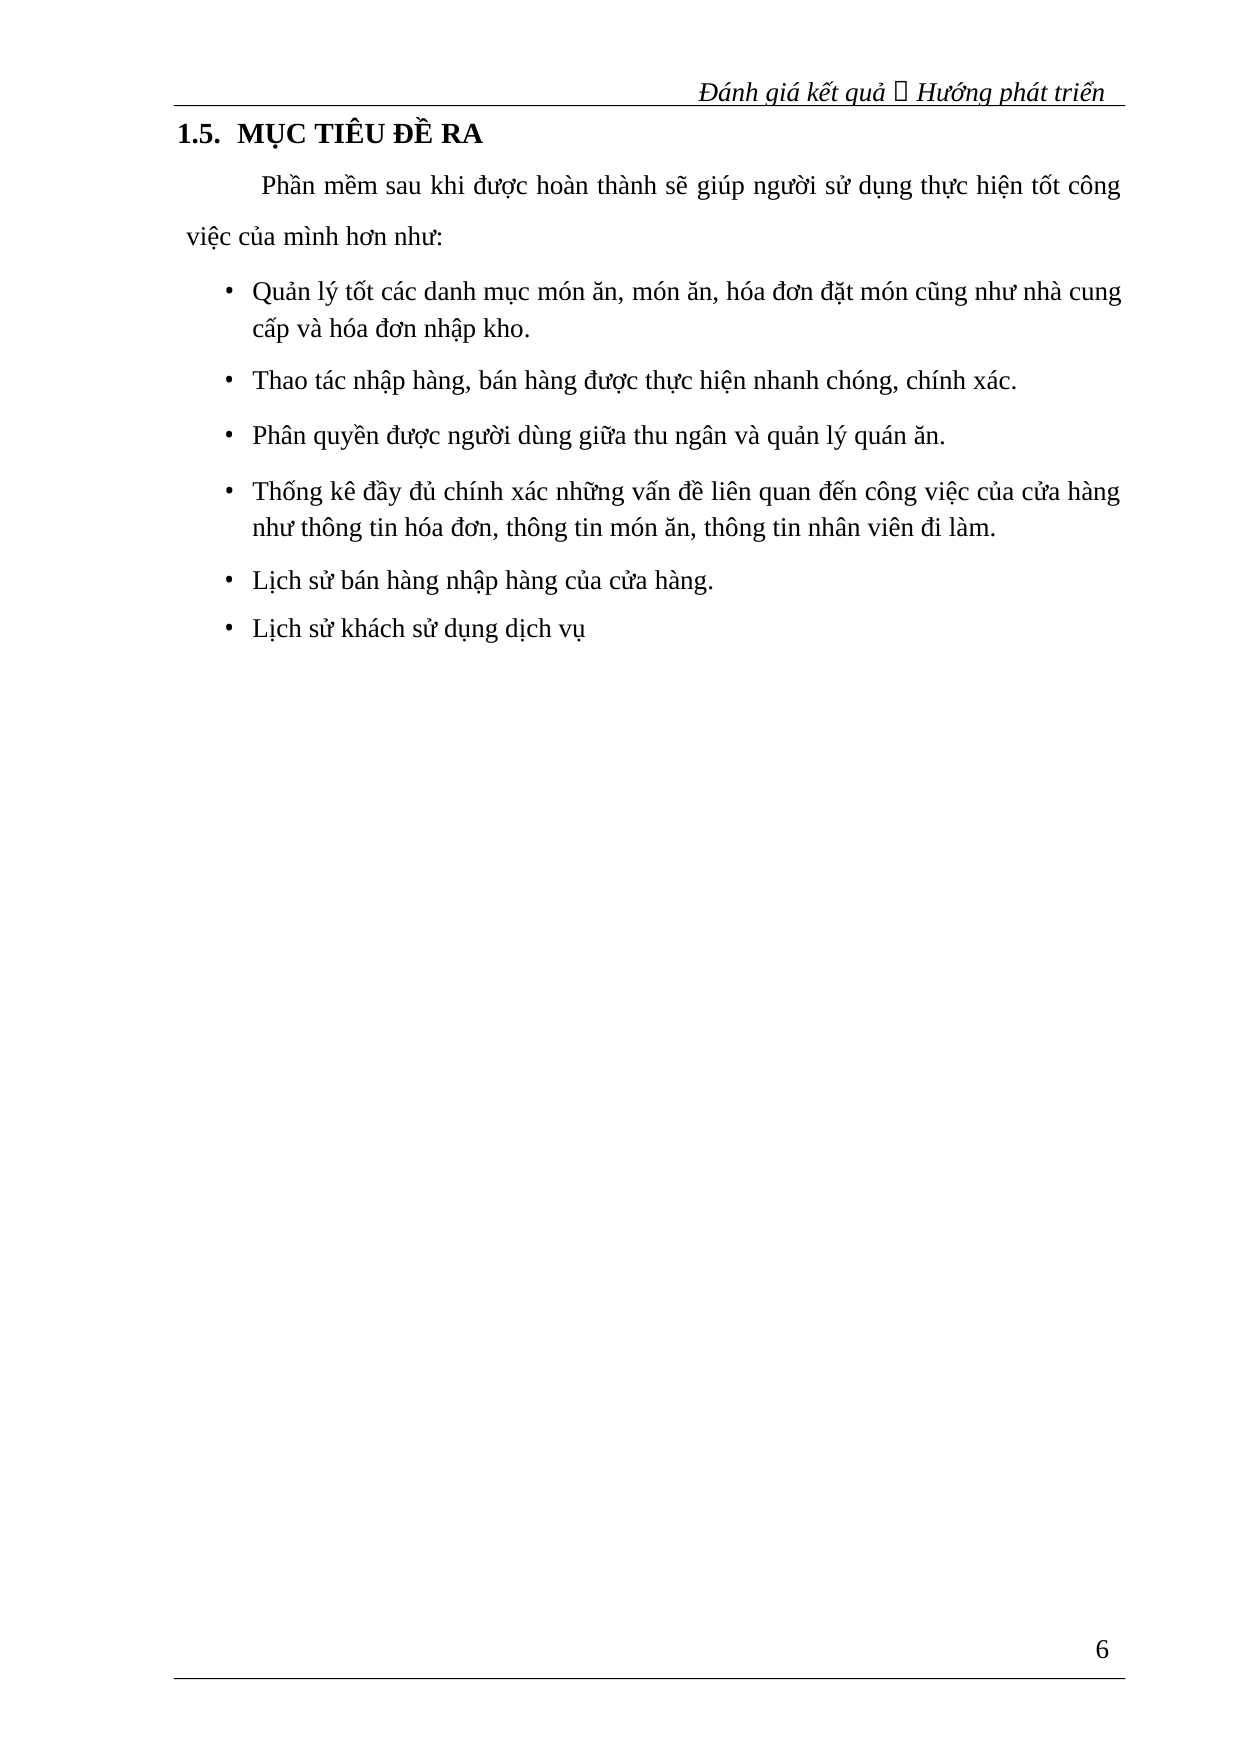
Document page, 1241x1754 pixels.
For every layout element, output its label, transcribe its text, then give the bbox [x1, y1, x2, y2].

list Thống kê đầy đủ chính xác những vấn đề liên quan đến công việc của cửa hàng như thông tin hóa đơn, thông tin món ăn, thông tin nhân viên đi làm. [224, 471, 1122, 543]
list Lịch sử bán hàng nhập hàng của cửa hàng. [224, 561, 1196, 597]
list Quản lý tốt các danh mục món ăn, món ăn, hóa đơn đặt món cũng như nhà cung cấp và hóa đơn nhập kho. [224, 272, 1122, 343]
text Phần mềm sau khi được hoàn thành sẽ giúp người sử dụng thực hiện tốt công việc của mình hơn như: [186, 169, 1124, 251]
list Lịch sử khách sử dụng dịch vụ [224, 609, 1196, 646]
list Phân quyền được người dùng giữa thu ngân và quản lý quán ăn. [224, 416, 1196, 452]
list Thao tác nhập hàng, bán hàng được thực hiện nhanh chóng, chính xác. [224, 361, 1196, 397]
subtitle MỤC TIÊU ĐỀ RA [177, 116, 1196, 149]
